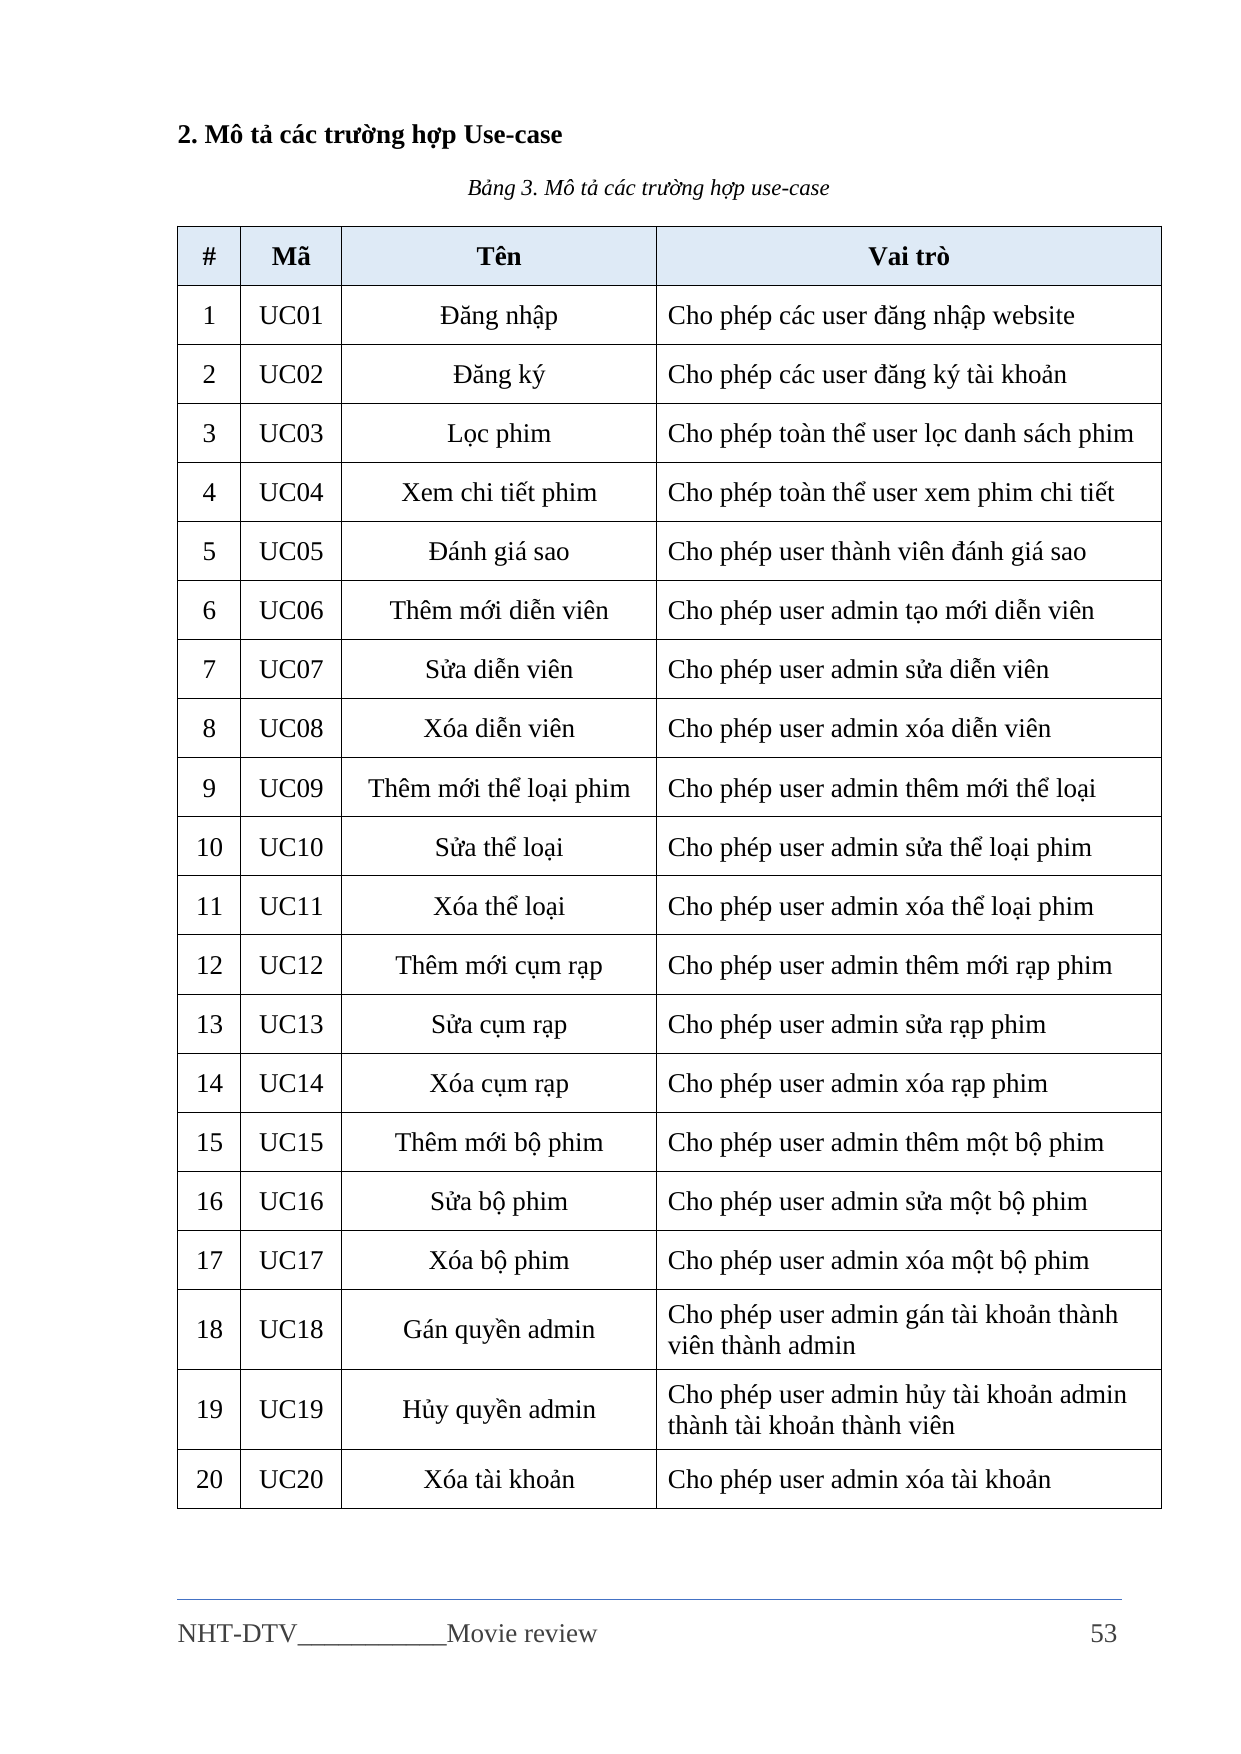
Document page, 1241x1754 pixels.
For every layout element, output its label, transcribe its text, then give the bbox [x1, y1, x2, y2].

table_cell Sửa bộ phim [342, 1172, 656, 1230]
table_cell 1 [178, 286, 240, 344]
table_cell Sửa cụm rạp [342, 995, 656, 1052]
table_cell Cho phép user thành viên đánh giá sao [657, 522, 1161, 580]
table_cell Thêm mới thể loại phim [342, 758, 656, 816]
table_header # [178, 227, 240, 285]
table_cell UC07 [241, 640, 341, 698]
table_cell Cho phép user admin tạo mới diễn viên [657, 581, 1161, 639]
table_cell 12 [178, 935, 240, 993]
table_cell Cho phép toàn thể user xem phim chi tiết [657, 463, 1161, 521]
table_cell 13 [178, 995, 240, 1052]
table_cell Đăng nhập [342, 286, 656, 344]
table_cell Hủy quyền admin [342, 1370, 656, 1449]
table_cell Xóa bộ phim [342, 1231, 656, 1289]
table_cell Cho phép user admin thêm mới rạp phim [657, 935, 1161, 993]
table_cell Cho phép user admin thêm một bộ phim [657, 1113, 1161, 1171]
table_cell Thêm mới bộ phim [342, 1113, 656, 1171]
table_cell UC11 [241, 876, 341, 934]
table_cell UC12 [241, 935, 341, 993]
table_cell UC13 [241, 995, 341, 1052]
table_cell Thêm mới diễn viên [342, 581, 656, 639]
table_cell Sửa thể loại [342, 817, 656, 875]
table_cell Cho phép user admin sửa diễn viên [657, 640, 1161, 698]
table_cell 8 [178, 699, 240, 757]
table_cell Đăng ký [342, 345, 656, 403]
table_header Vai trò [657, 227, 1161, 285]
table_cell Cho phép user admin xóa diễn viên [657, 699, 1161, 757]
table_cell 18 [178, 1290, 240, 1369]
table_cell Thêm mới cụm rạp [342, 935, 656, 993]
table_cell Cho phép user admin thêm mới thể loại [657, 758, 1161, 816]
table_cell 20 [178, 1450, 240, 1508]
table_cell UC15 [241, 1113, 341, 1171]
table_cell 11 [178, 876, 240, 934]
table_cell 6 [178, 581, 240, 639]
table_cell 3 [178, 404, 240, 462]
table_cell UC04 [241, 463, 341, 521]
table_header Tên [342, 227, 656, 285]
table_cell Cho phép các user đăng nhập website [657, 286, 1161, 344]
table_cell UC20 [241, 1450, 341, 1508]
table_cell 5 [178, 522, 240, 580]
table_cell 7 [178, 640, 240, 698]
table_cell 14 [178, 1054, 240, 1112]
table_cell UC01 [241, 286, 341, 344]
table_header Mã [241, 227, 341, 285]
table_cell UC09 [241, 758, 341, 816]
table_cell Cho phép user admin xóa thể loại phim [657, 876, 1161, 934]
table_cell Xóa tài khoản [342, 1450, 656, 1508]
table_cell UC03 [241, 404, 341, 462]
table_cell UC06 [241, 581, 341, 639]
table_cell Cho phép user admin hủy tài khoản admin thành tài khoản thành viên [657, 1370, 1161, 1449]
table_cell Cho phép các user đăng ký tài khoản [657, 345, 1161, 403]
table_cell 4 [178, 463, 240, 521]
table_cell Xóa diễn viên [342, 699, 656, 757]
table_cell UC17 [241, 1231, 341, 1289]
table_cell UC05 [241, 522, 341, 580]
table_cell Gán quyền admin [342, 1290, 656, 1369]
table_cell UC08 [241, 699, 341, 757]
table_cell Cho phép user admin xóa một bộ phim [657, 1231, 1161, 1289]
table_cell 17 [178, 1231, 240, 1289]
table_cell 2 [178, 345, 240, 403]
table_cell Cho phép user admin xóa tài khoản [657, 1450, 1161, 1508]
table_cell Lọc phim [342, 404, 656, 462]
table_cell Xem chi tiết phim [342, 463, 656, 521]
table_cell 19 [178, 1370, 240, 1449]
table_cell UC18 [241, 1290, 341, 1369]
table_cell Xóa cụm rạp [342, 1054, 656, 1112]
table_cell Cho phép user admin gán tài khoản thành viên thành admin [657, 1290, 1161, 1369]
table_cell UC14 [241, 1054, 341, 1112]
table_cell Sửa diễn viên [342, 640, 656, 698]
table_cell 16 [178, 1172, 240, 1230]
table_cell Cho phép user admin xóa rạp phim [657, 1054, 1161, 1112]
table_cell Đánh giá sao [342, 522, 656, 580]
table_cell UC16 [241, 1172, 341, 1230]
table_cell 10 [178, 817, 240, 875]
table_cell Cho phép user admin sửa một bộ phim [657, 1172, 1161, 1230]
table_cell Cho phép user admin sửa rạp phim [657, 995, 1161, 1052]
table_cell 15 [178, 1113, 240, 1171]
table_cell UC19 [241, 1370, 341, 1449]
table_cell Cho phép user admin sửa thể loại phim [657, 817, 1161, 875]
table_cell UC10 [241, 817, 341, 875]
table_cell UC02 [241, 345, 341, 403]
subtitle Mô tả các trường hợp Use-case [177, 118, 1122, 149]
table_cell Xóa thể loại [342, 876, 656, 934]
table_cell Cho phép toàn thể user lọc danh sách phim [657, 404, 1161, 462]
table_cell 9 [178, 758, 240, 816]
